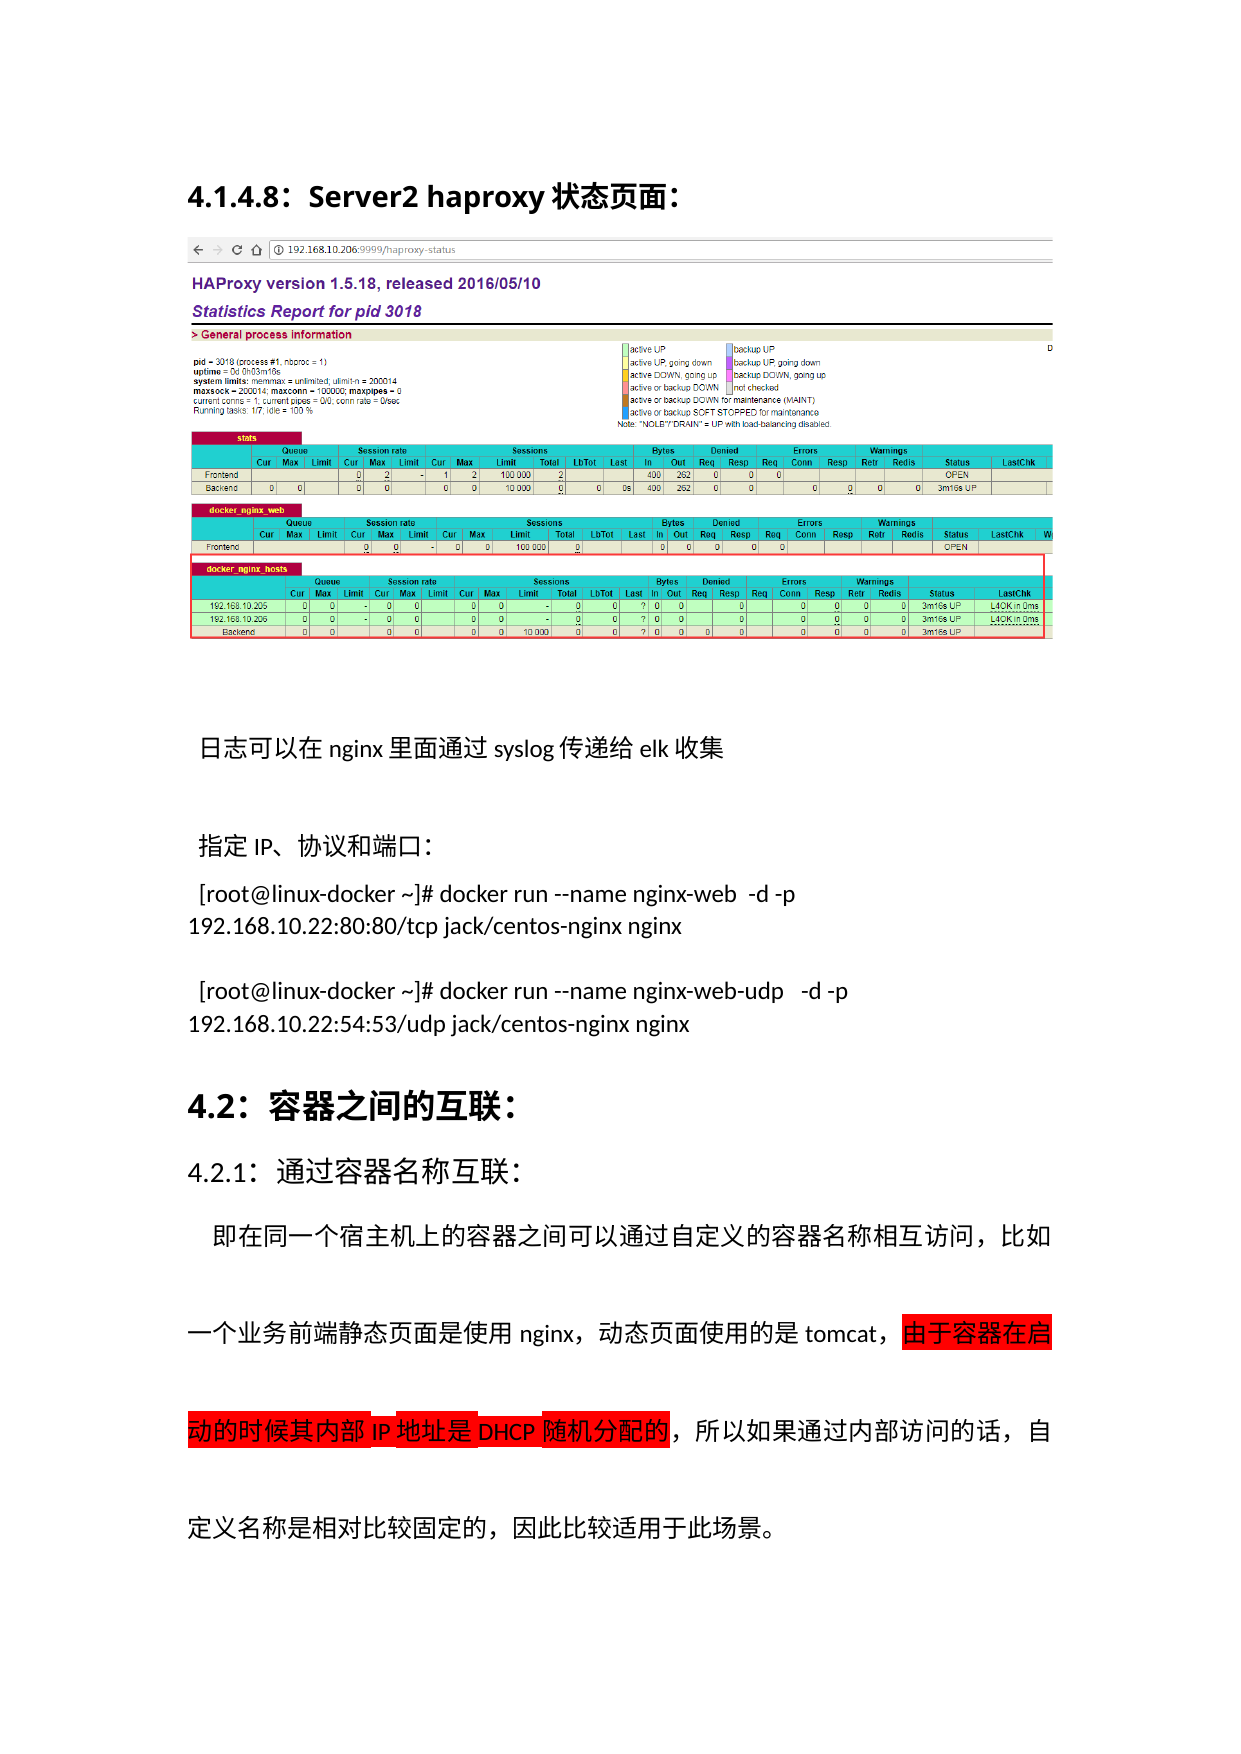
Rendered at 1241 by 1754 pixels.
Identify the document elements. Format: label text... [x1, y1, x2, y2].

subtitle 4.2：容器之间的互联： [187, 1072, 1053, 1137]
subtitle 4.2.1：通过容器名称互联： [187, 1137, 1053, 1202]
subtitle 4.1.4.8：Server2 haproxy状态页面： [187, 162, 1053, 227]
text 日志可以在nginx 里面通过syslog传递给elk收集 [187, 714, 1053, 779]
text 即在同一个宿主机上的容器之间可以通过自定义的容器名称相互访问，比如一个业务前端静态页面是使用nginx，动态页面使用的是tomcat，由于容器在启动的时候其内部IP地址是DHCP 随机分配的，所以如果通过内部访问的话，自定义名称是相对比较固定的，因此比较适用于此场景。 [187, 1202, 1053, 1559]
text [root@linux-docker ~]# docker run --name nginx-web-udp -d -p 192.168.10.22:54:53/udp jack/centos-nginx nginx [187, 974, 1053, 1039]
text 指定IP、协议和端口： [187, 812, 1053, 877]
text [root@linux-docker ~]# docker run --name nginx-web -d -p 192.168.10.22:80:80/tcp jack/centos-nginx nginx [187, 877, 1053, 942]
picture [187, 237, 1053, 639]
